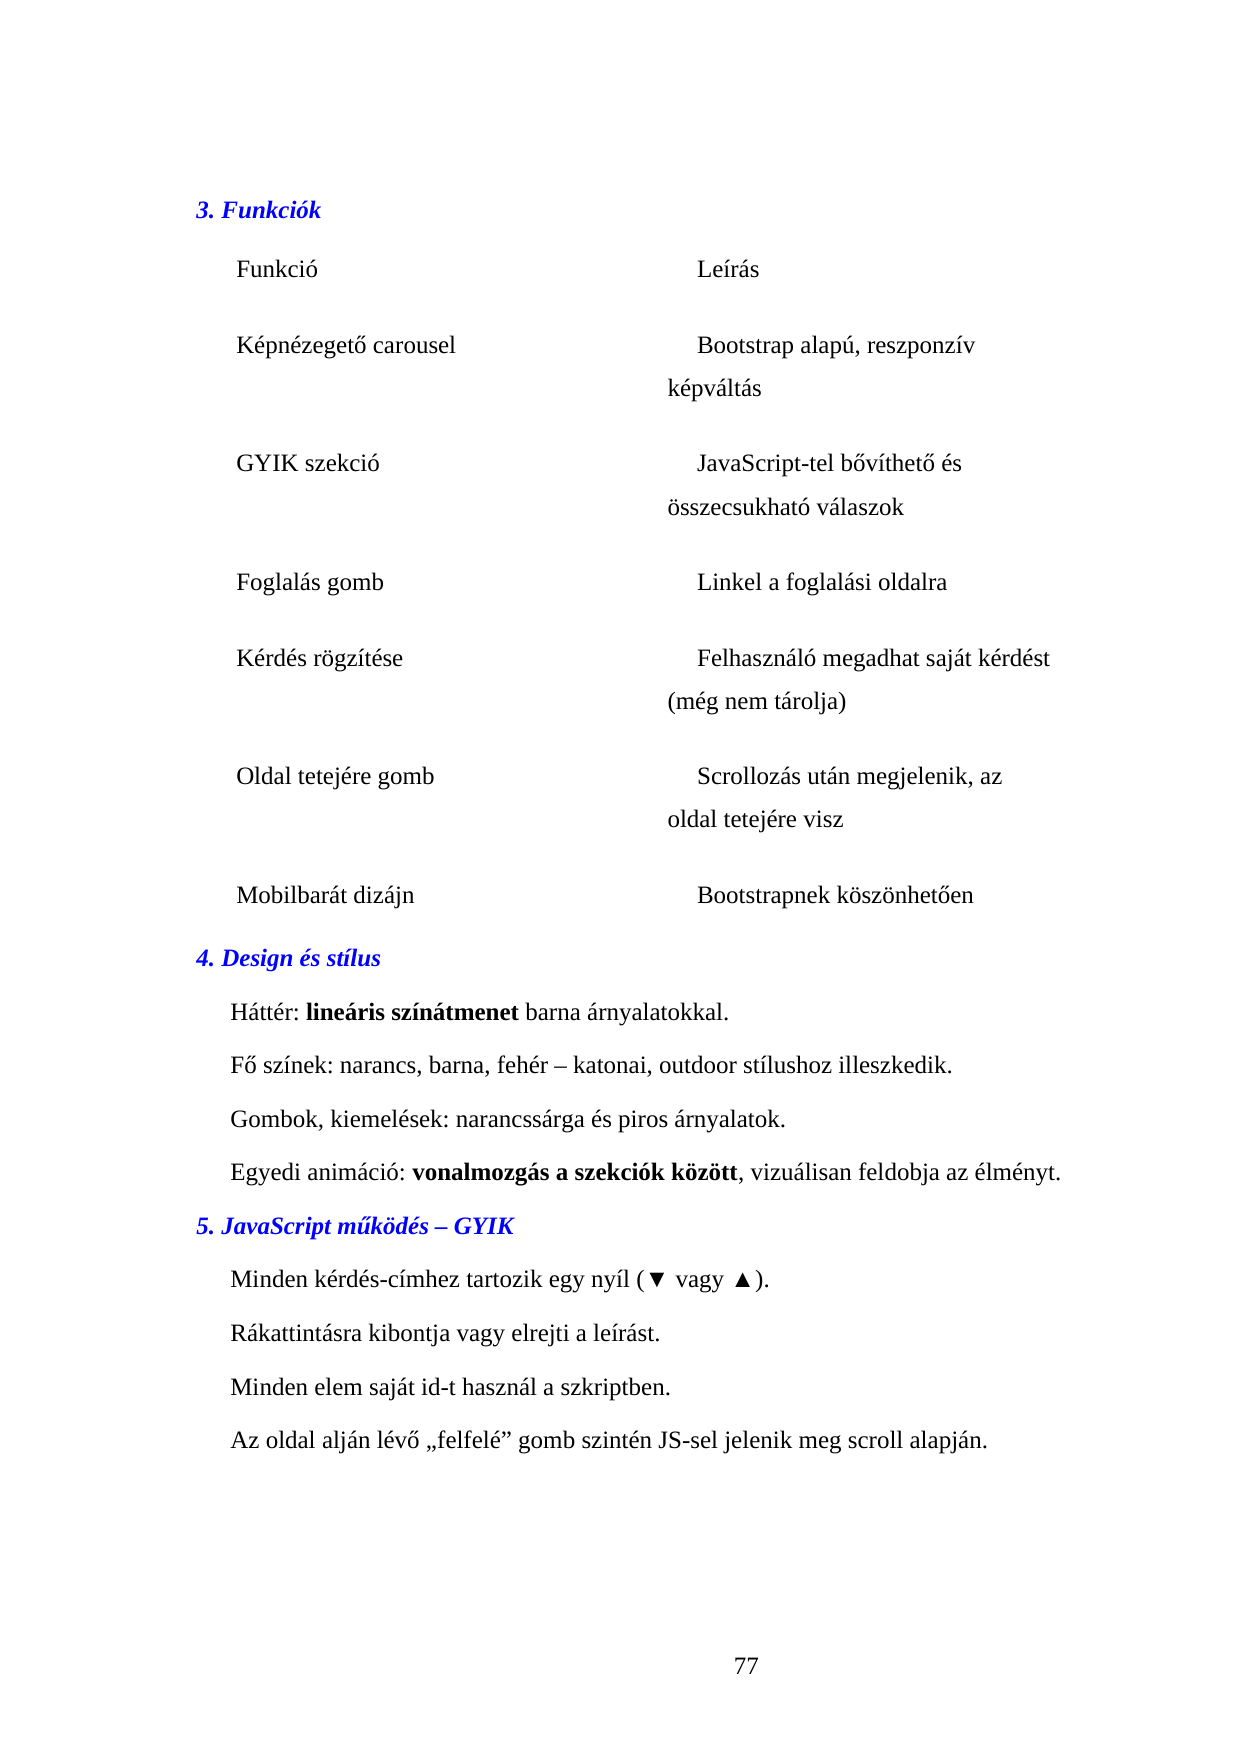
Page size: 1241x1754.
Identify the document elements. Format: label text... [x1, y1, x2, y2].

text Gombok, kiemelések: narancssárga és piros árnyalatok. [201, 1104, 1063, 1133]
text Minden kérdés-címhez tartozik egy nyíl (▼ vagy ▲). [201, 1264, 1063, 1293]
subtitle 4. Design és stílus [171, 943, 1093, 972]
table_cell Bootstrapnek köszönhetően [632, 864, 1093, 939]
table_cell GYIK szekció [171, 432, 632, 551]
text Egyedi animáció: vonalmozgás a szekciók között, vizuálisan feldobja az élményt. [201, 1157, 1063, 1186]
table_cell Képnézegető carousel [171, 314, 632, 432]
table_cell Felhasználó megadhat saját kérdést (még nem tárolja) [632, 626, 1093, 745]
table_cell Kérdés rögzítése [171, 626, 632, 745]
table_cell Linkel a foglalási oldalra [632, 551, 1093, 626]
text Rákattintásra kibontja vagy elrejti a leírást. [201, 1318, 1063, 1347]
table_header Funkció [171, 238, 632, 313]
text Az oldal alján lévő „felfelé” gomb szintén JS-sel jelenik meg scroll alapján. [201, 1425, 1063, 1454]
table_cell Foglalás gomb [171, 551, 632, 626]
text Minden elem saját id-t használ a szkriptben. [201, 1372, 1063, 1400]
table_cell Bootstrap alapú, reszponzív képváltás [632, 314, 1093, 432]
table_cell Scrollozás után megjelenik, az oldal tetejére visz [632, 745, 1093, 864]
table_cell Oldal tetejére gomb [171, 745, 632, 864]
subtitle 3. Funkciók [171, 195, 1093, 224]
subtitle 5. JavaScript működés – GYIK [171, 1211, 1093, 1240]
text Fő színek: narancs, barna, fehér – katonai, outdoor stílushoz illeszkedik. [201, 1050, 1063, 1079]
table_header Leírás [632, 238, 1093, 313]
table_cell JavaScript-tel bővíthető és összecsukható válaszok [632, 432, 1093, 551]
text Háttér: lineáris színátmenet barna árnyalatokkal. [201, 997, 1063, 1026]
table_cell Mobilbarát dizájn [171, 864, 632, 939]
